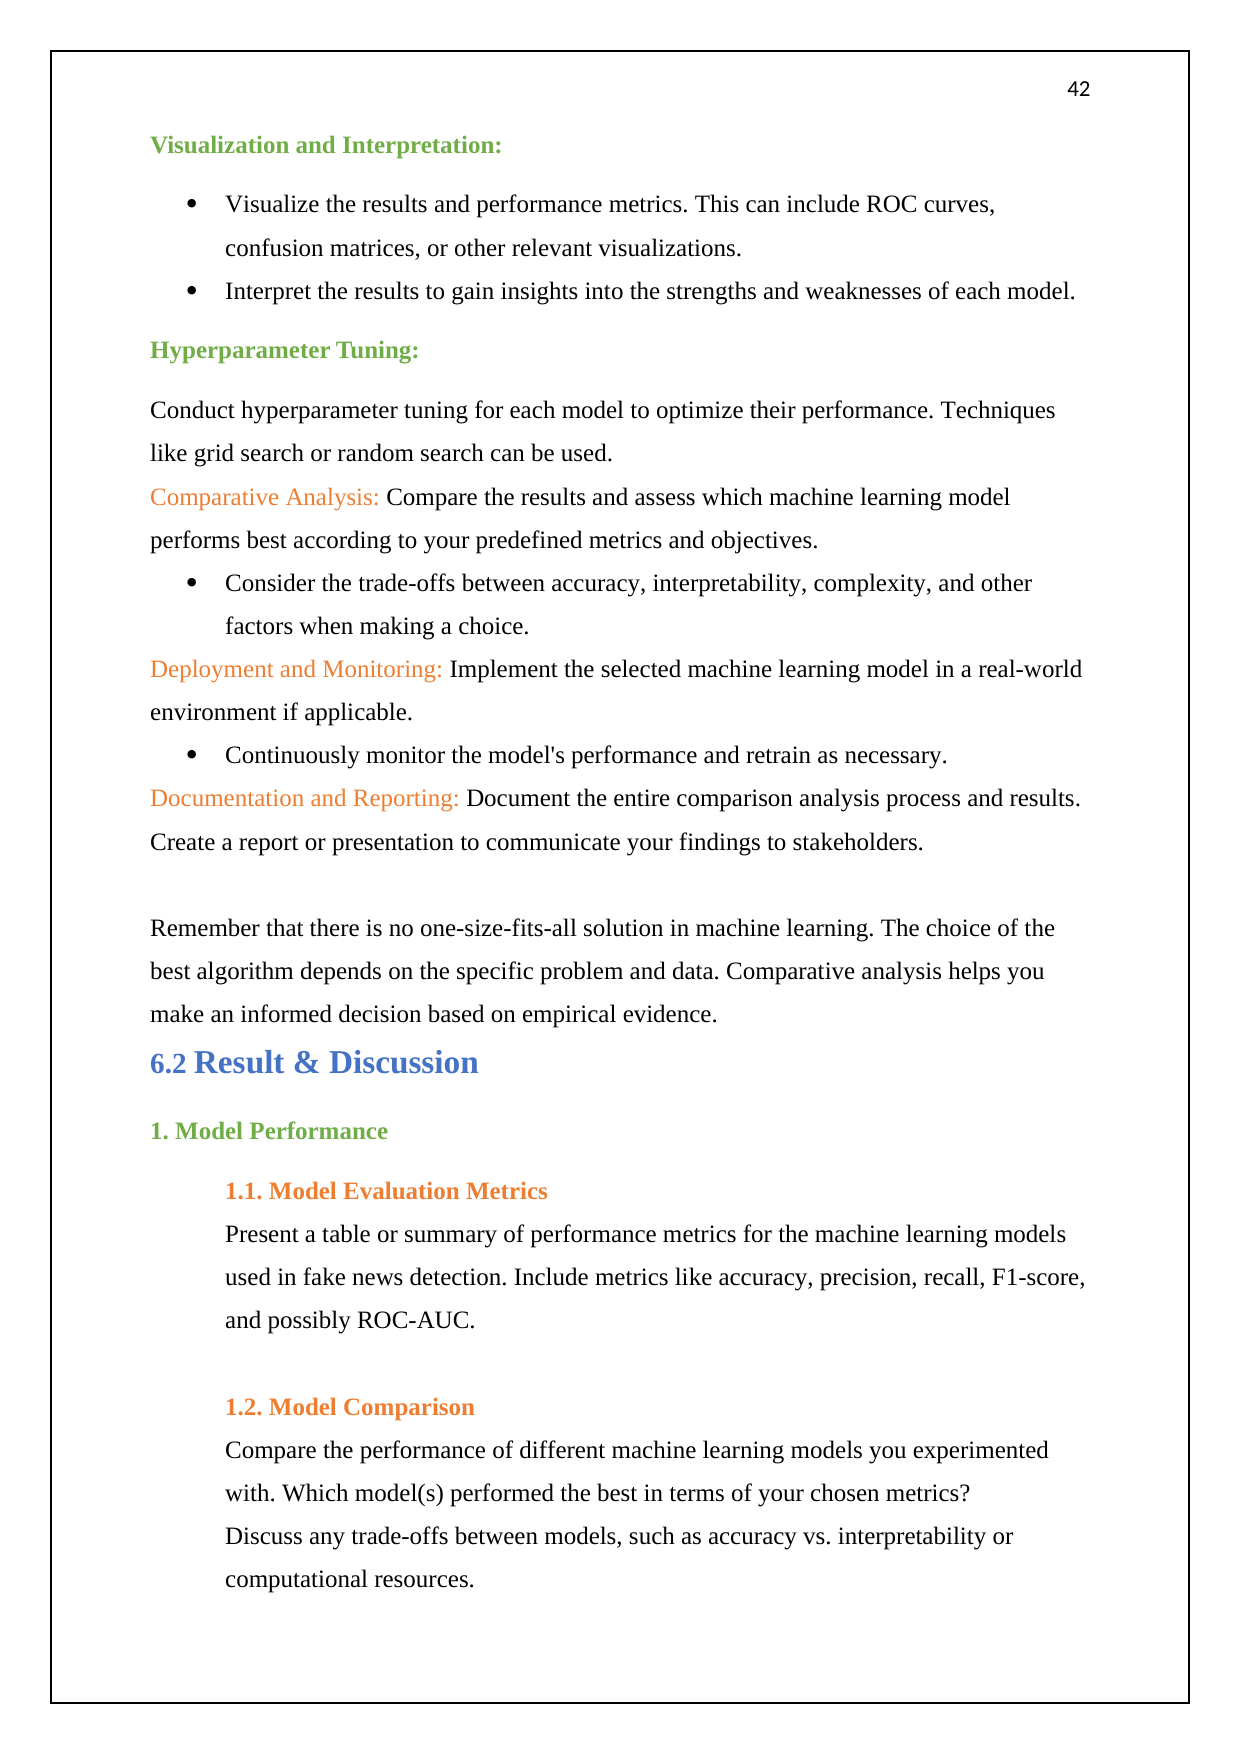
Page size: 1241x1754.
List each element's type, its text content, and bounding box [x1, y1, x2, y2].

list Compare the performance of different machine learning models you experimented with. Which model(s) performed the best in terms of your chosen metrics? [225, 1435, 1090, 1507]
list 6.2 Result & Discussion [150, 1042, 1090, 1081]
text Hyperparameter Tuning: [150, 336, 1090, 364]
list 1.1. Model Evaluation Metrics [225, 1176, 1090, 1205]
list 1.2. Model Comparison [225, 1392, 1090, 1421]
list Comparative Analysis: Compare the results and assess which machine learning model performs best according to your predefined metrics and objectives. [150, 482, 1090, 553]
list Continuously monitor the model's performance and retrain as necessary. [187, 740, 1090, 769]
list Visualize the results and performance metrics. This can include ROC curves, confusion matrices, or other relevant visualizations. [187, 189, 1090, 261]
list Conduct hyperparameter tuning for each model to optimize their performance. Techniques like grid search or random search can be used. [150, 395, 1090, 467]
list Remember that there is no one-size-fits-all solution in machine learning. The choice of the best algorithm depends on the specific problem and data. Comparative analysis helps you make an informed decision based on empirical evidence. [150, 913, 1090, 1028]
list Documentation and Reporting: Document the entire comparison analysis process and results. [150, 783, 1090, 812]
list Present a table or summary of performance metrics for the machine learning models used in fake news detection. Include metrics like accuracy, precision, recall, F1-score, and possibly ROC-AUC. [225, 1219, 1090, 1334]
list Discuss any trade-offs between models, such as accuracy vs. interpretability or computational resources. [225, 1521, 1090, 1593]
list Interpret the results to gain insights into the strengths and weaknesses of each model. [187, 276, 1090, 304]
text Visualization and Interpretation: [150, 130, 1090, 158]
text 1. Model Performance [150, 1116, 1090, 1145]
list Consider the trade-offs between accuracy, interpretability, complexity, and other factors when making a choice. [187, 568, 1090, 640]
list Create a report or presentation to communicate your findings to stakeholders. [150, 827, 1090, 855]
list Deployment and Monitoring: Implement the selected machine learning model in a real-world environment if applicable. [150, 654, 1090, 726]
